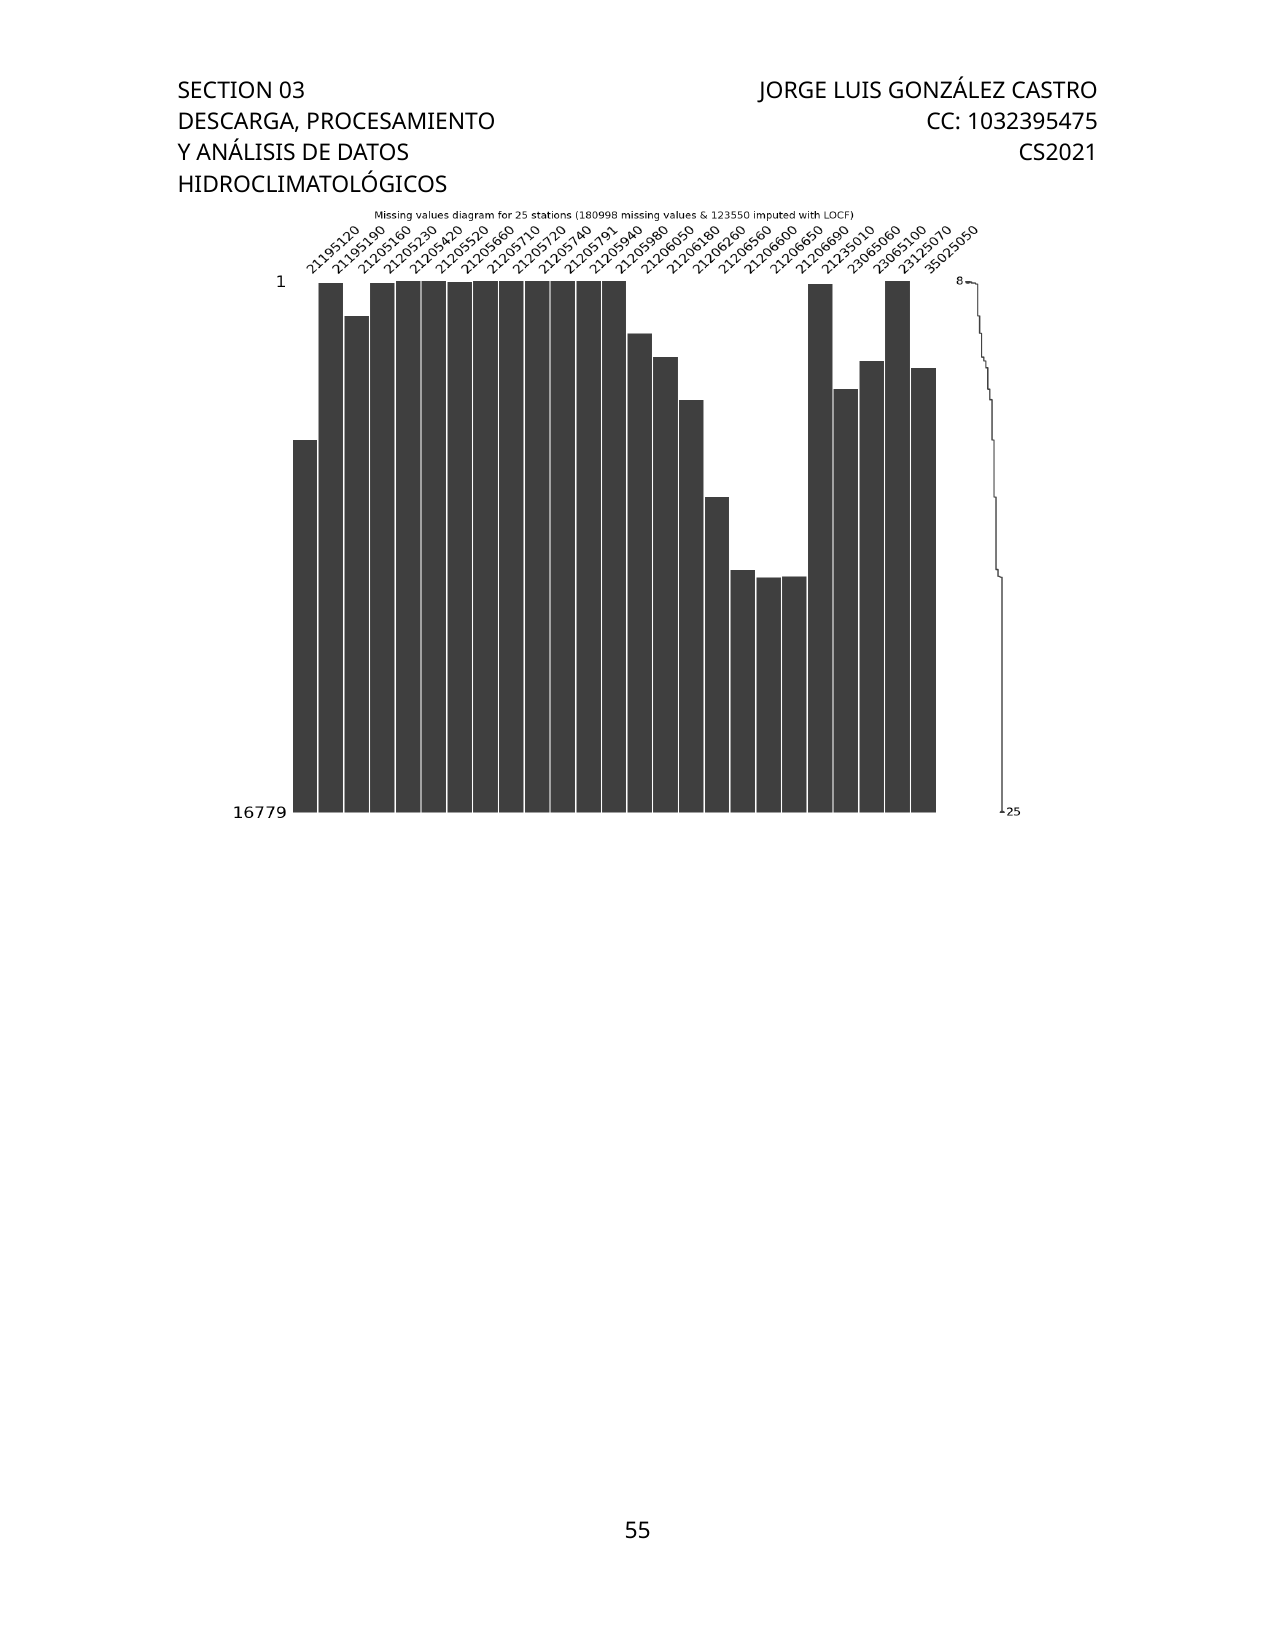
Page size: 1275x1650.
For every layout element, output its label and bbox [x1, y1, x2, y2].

picture [177, 198, 1098, 819]
